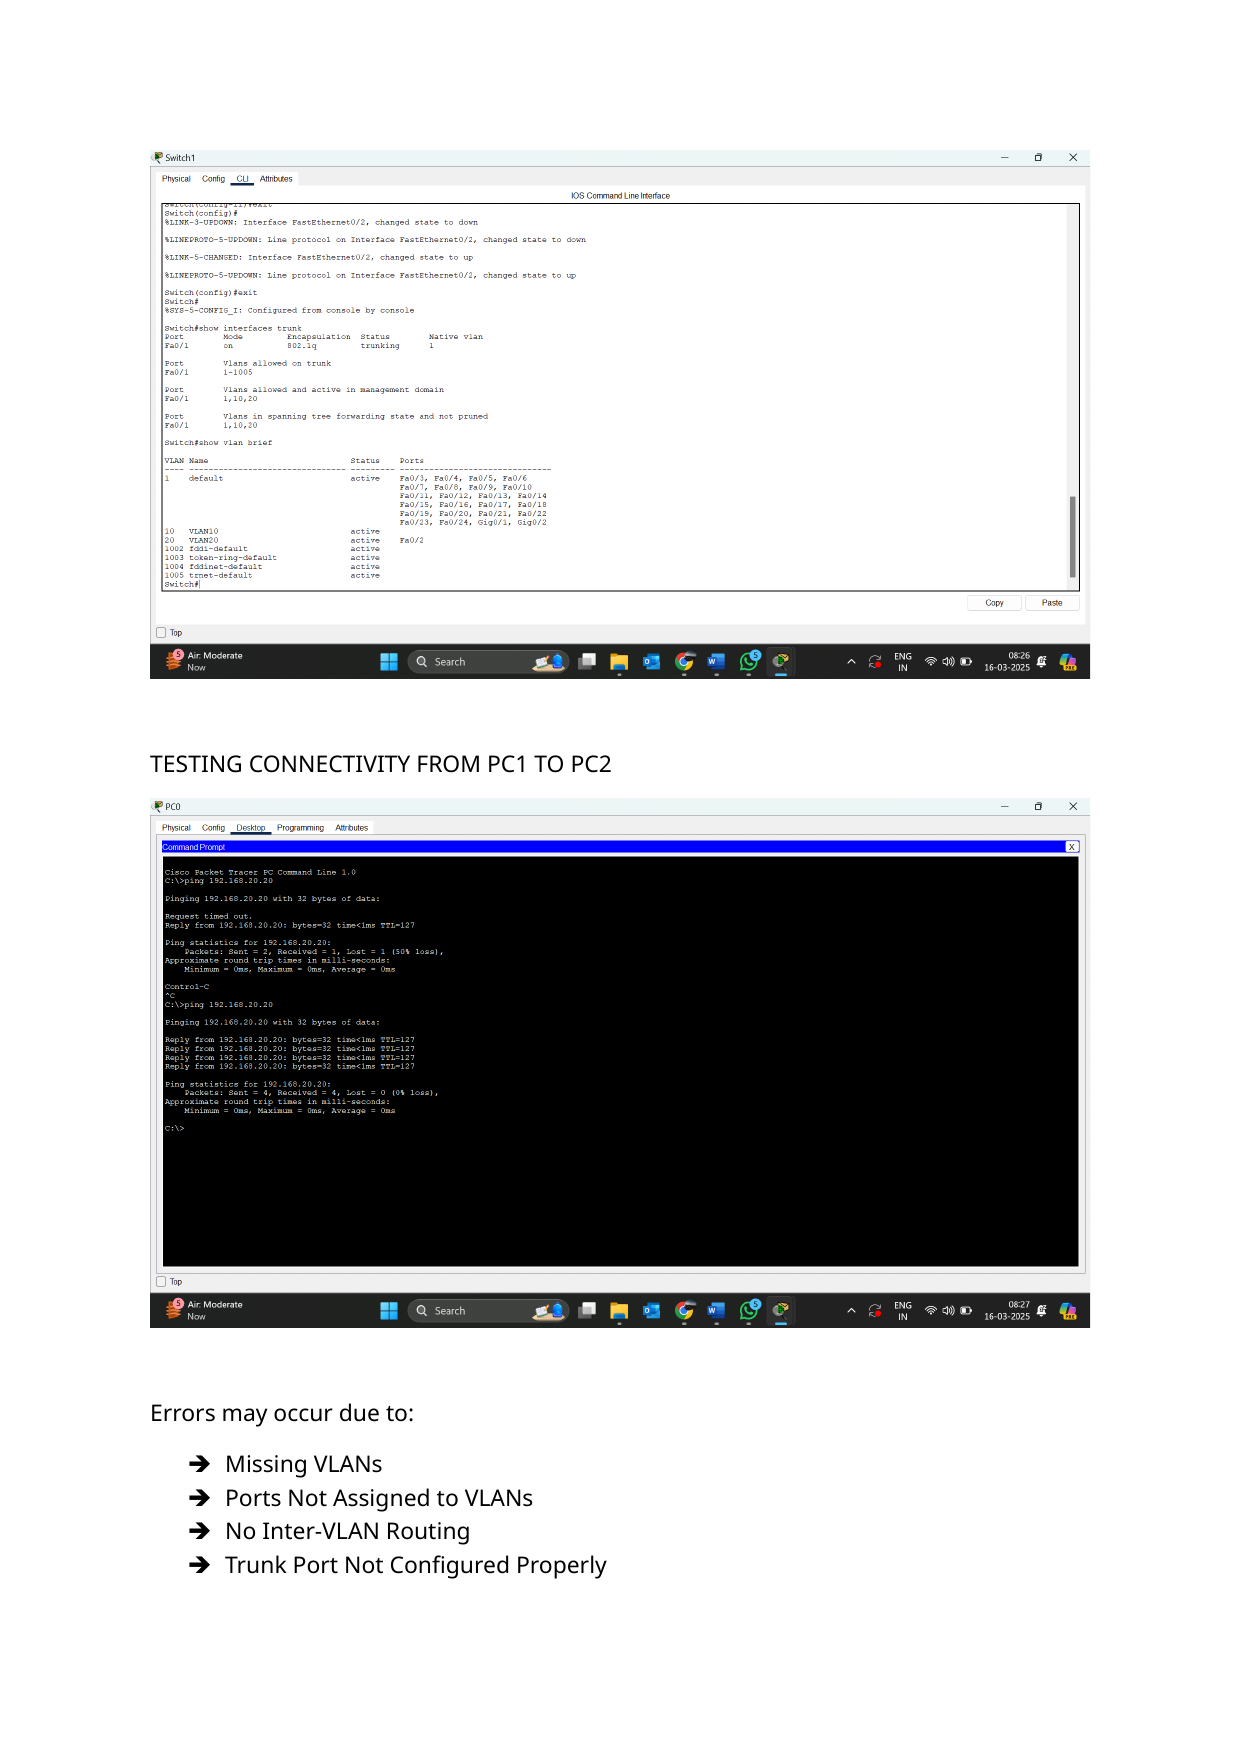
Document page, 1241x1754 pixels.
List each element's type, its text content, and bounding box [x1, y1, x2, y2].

picture [150, 150, 1091, 679]
list No Inter-VLAN Routing [187, 1515, 1090, 1546]
text Errors may occur due to: [150, 1397, 1090, 1428]
list Missing VLANs [187, 1448, 1090, 1479]
picture [150, 798, 1091, 1328]
list Ports Not Assigned to VLANs [187, 1481, 1090, 1513]
text TESTING CONNECTIVITY FROM PC1 TO PC2 [150, 748, 1090, 780]
list Trunk Port Not Configured Properly [187, 1549, 1090, 1580]
